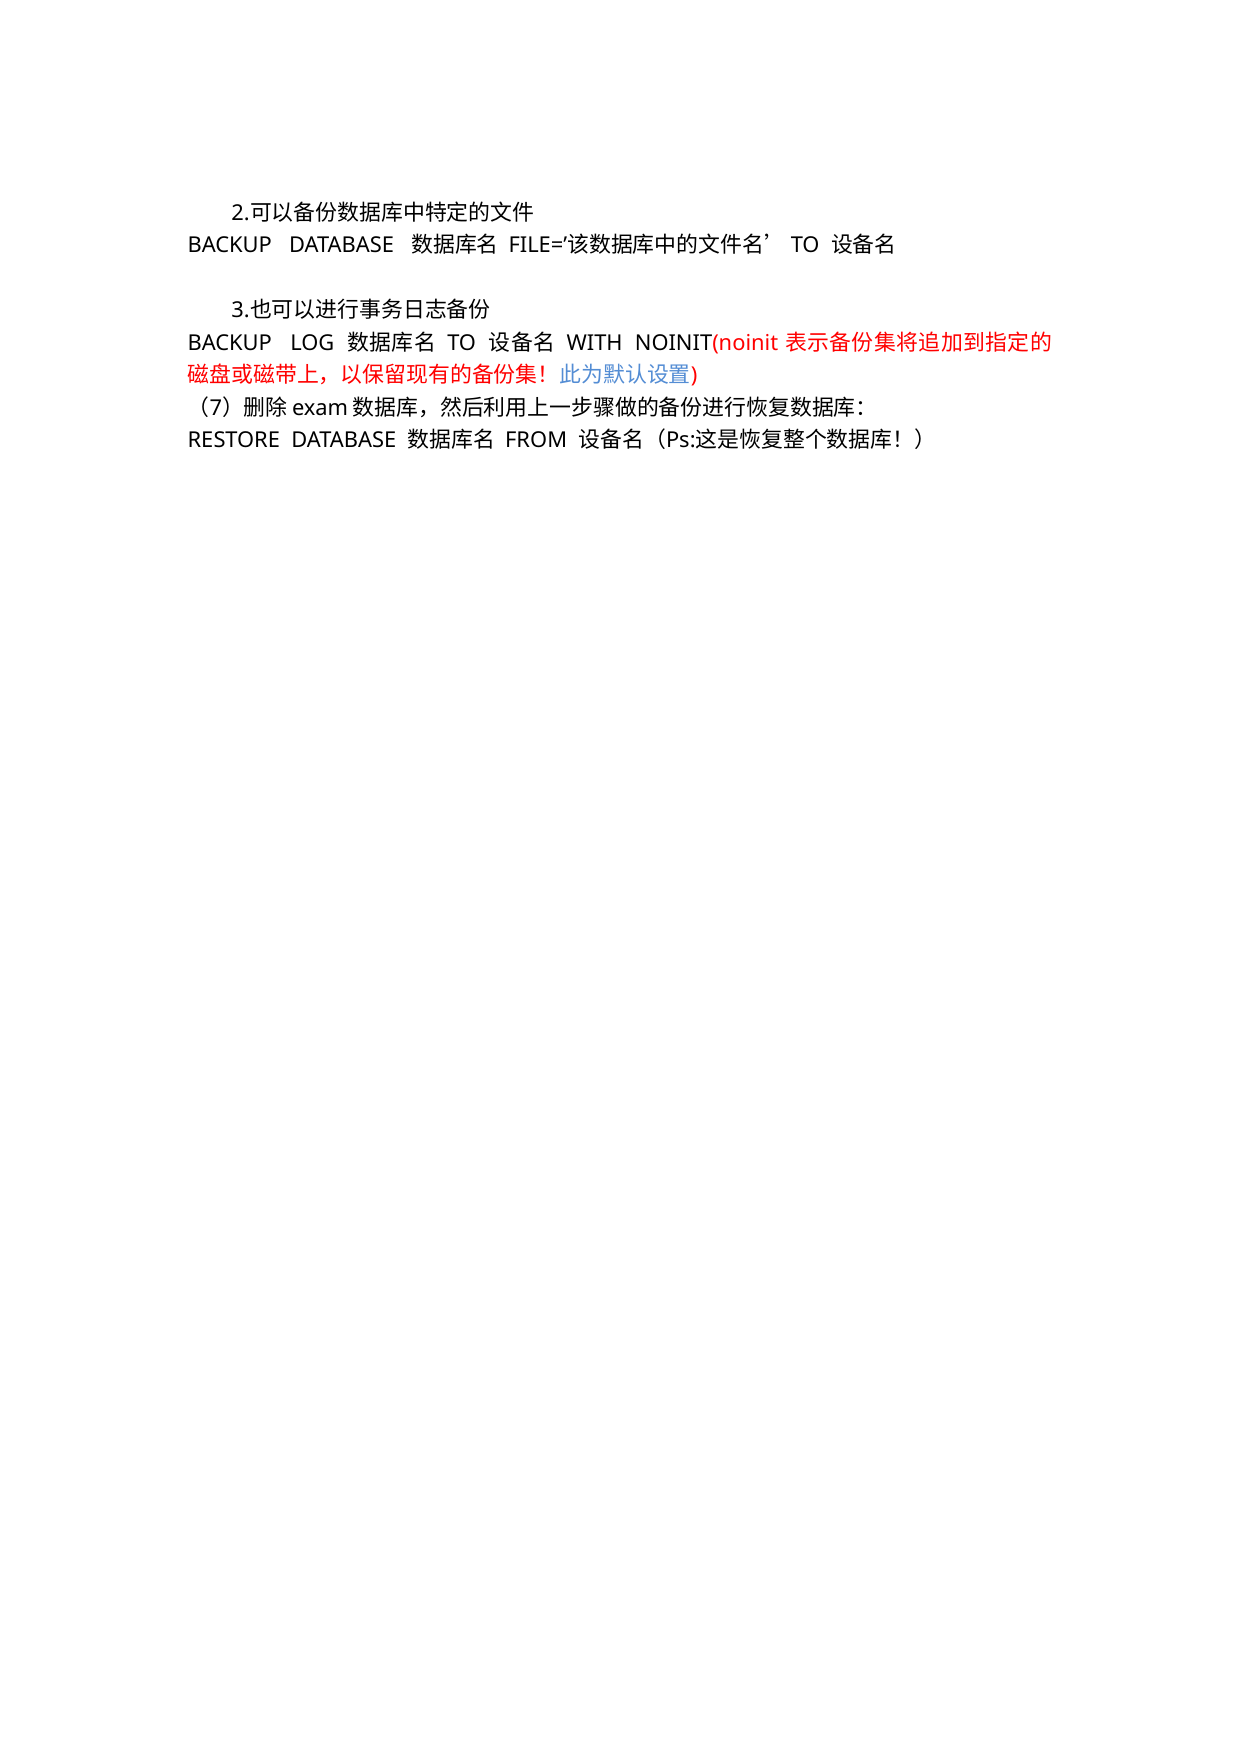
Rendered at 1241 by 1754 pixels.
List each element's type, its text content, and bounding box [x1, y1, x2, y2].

text BACKUP DATABASE 数据库名 FILE=’该数据库中的文件名’ TO 设备名 [187, 227, 1053, 259]
text RESTORE DATABASE 数据库名 FROM 设备名（Ps:这是恢复整个数据库！） [187, 422, 1053, 454]
text 3.也可以进行事务日志备份 [187, 292, 1053, 324]
text BACKUP LOG 数据库名 TO 设备名 WITH NOINIT(noinit 表示备份集将追加到指定的磁盘或磁带上，以保留现有的备份集！此为默认设置) [187, 324, 1053, 389]
text 2.可以备份数据库中特定的文件 [187, 194, 1053, 227]
text （7）删除exam数据库，然后利用上一步骤做的备份进行恢复数据库： [187, 389, 1053, 422]
